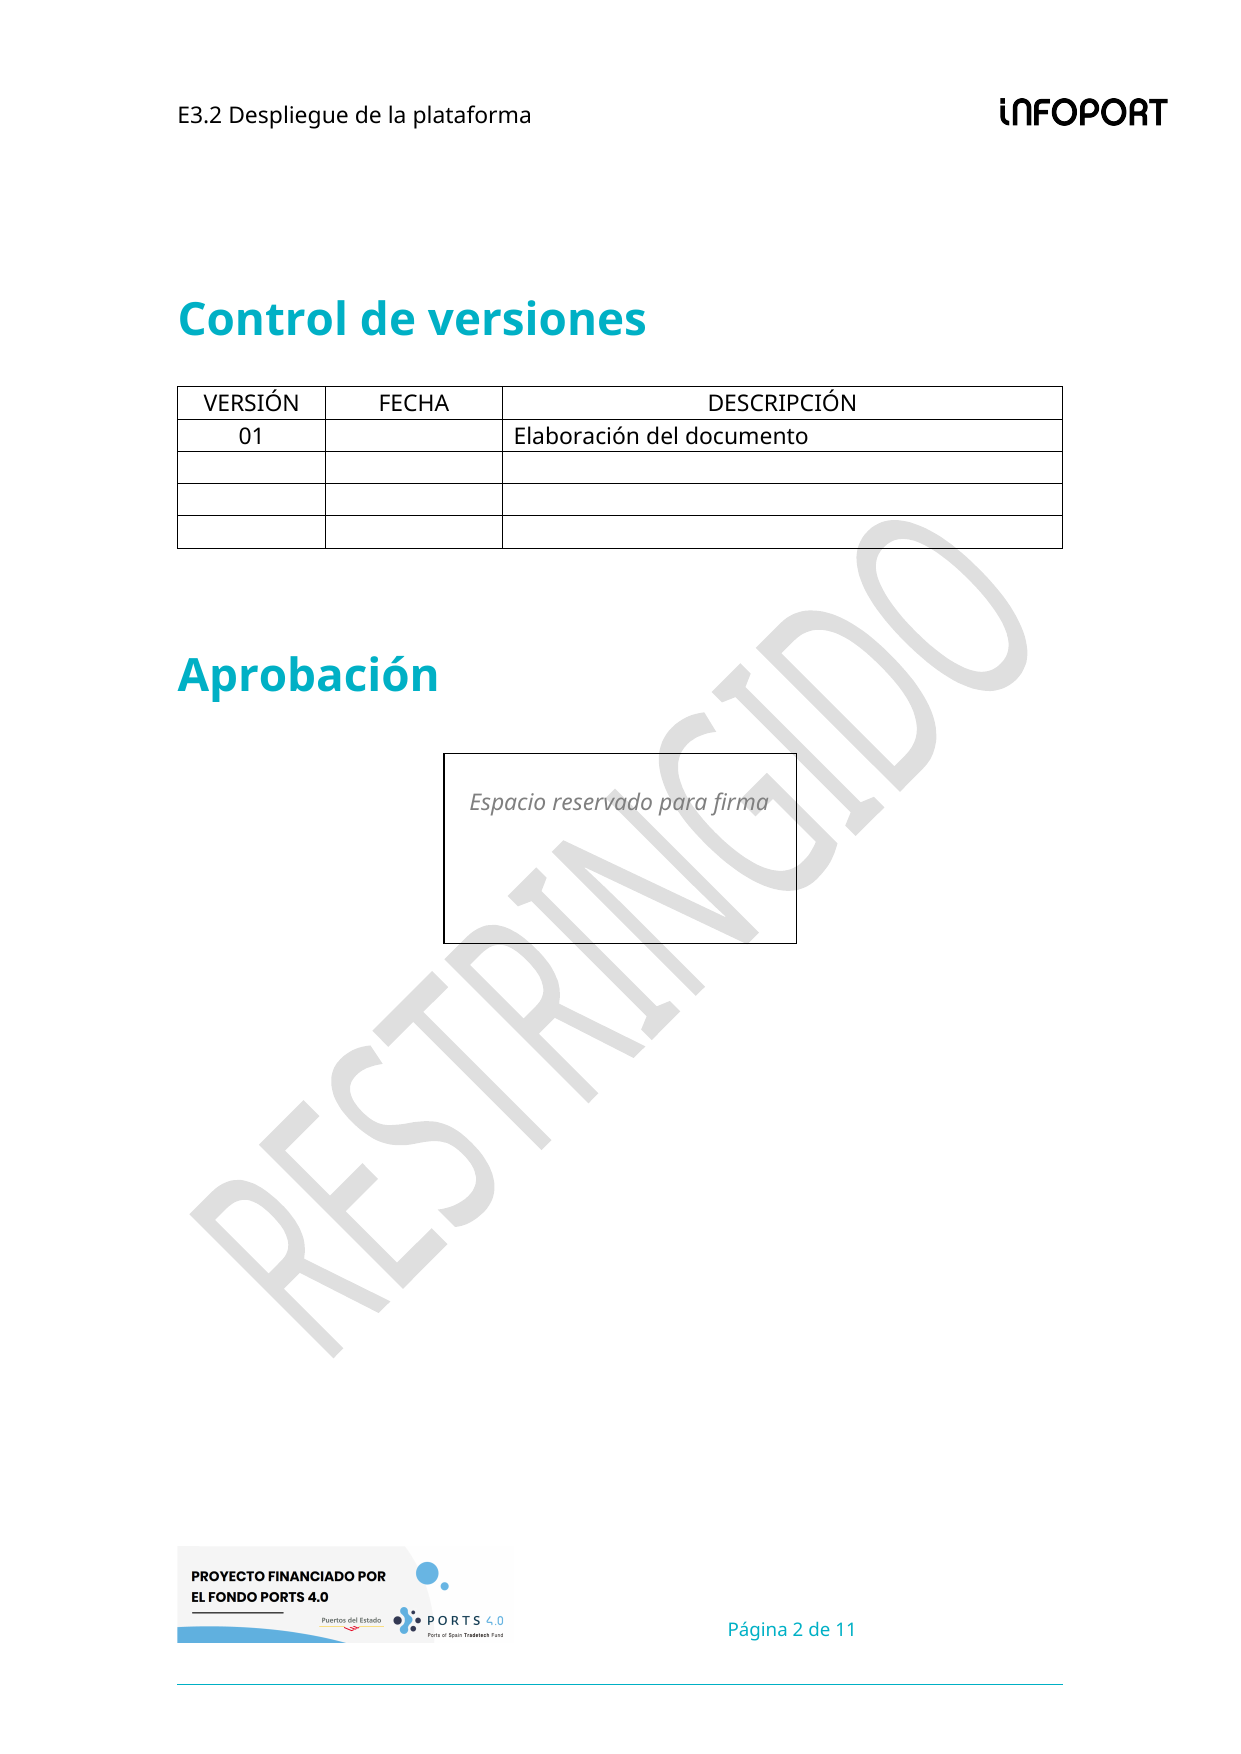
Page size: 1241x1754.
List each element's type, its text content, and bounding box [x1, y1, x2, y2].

table_cell [178, 484, 325, 515]
table_cell [503, 484, 1062, 515]
table_cell [503, 516, 1062, 548]
table_cell [326, 420, 502, 451]
table_header VERSIÓN [178, 387, 325, 418]
table_header FECHA [326, 387, 502, 418]
table_cell 01 [178, 420, 325, 451]
table_cell [503, 452, 1062, 483]
picture [177, 1546, 515, 1643]
table_cell [326, 452, 502, 483]
table_cell Elaboración del documento [503, 420, 1062, 451]
table_cell [178, 452, 325, 483]
text Control de versiones [177, 286, 1063, 349]
table_cell [178, 516, 325, 548]
text Aprobación [177, 642, 1063, 705]
table_header DESCRIPCIÓN [503, 387, 1062, 418]
picture [1000, 98, 1168, 126]
table_cell [326, 516, 502, 548]
table_cell [326, 484, 502, 515]
